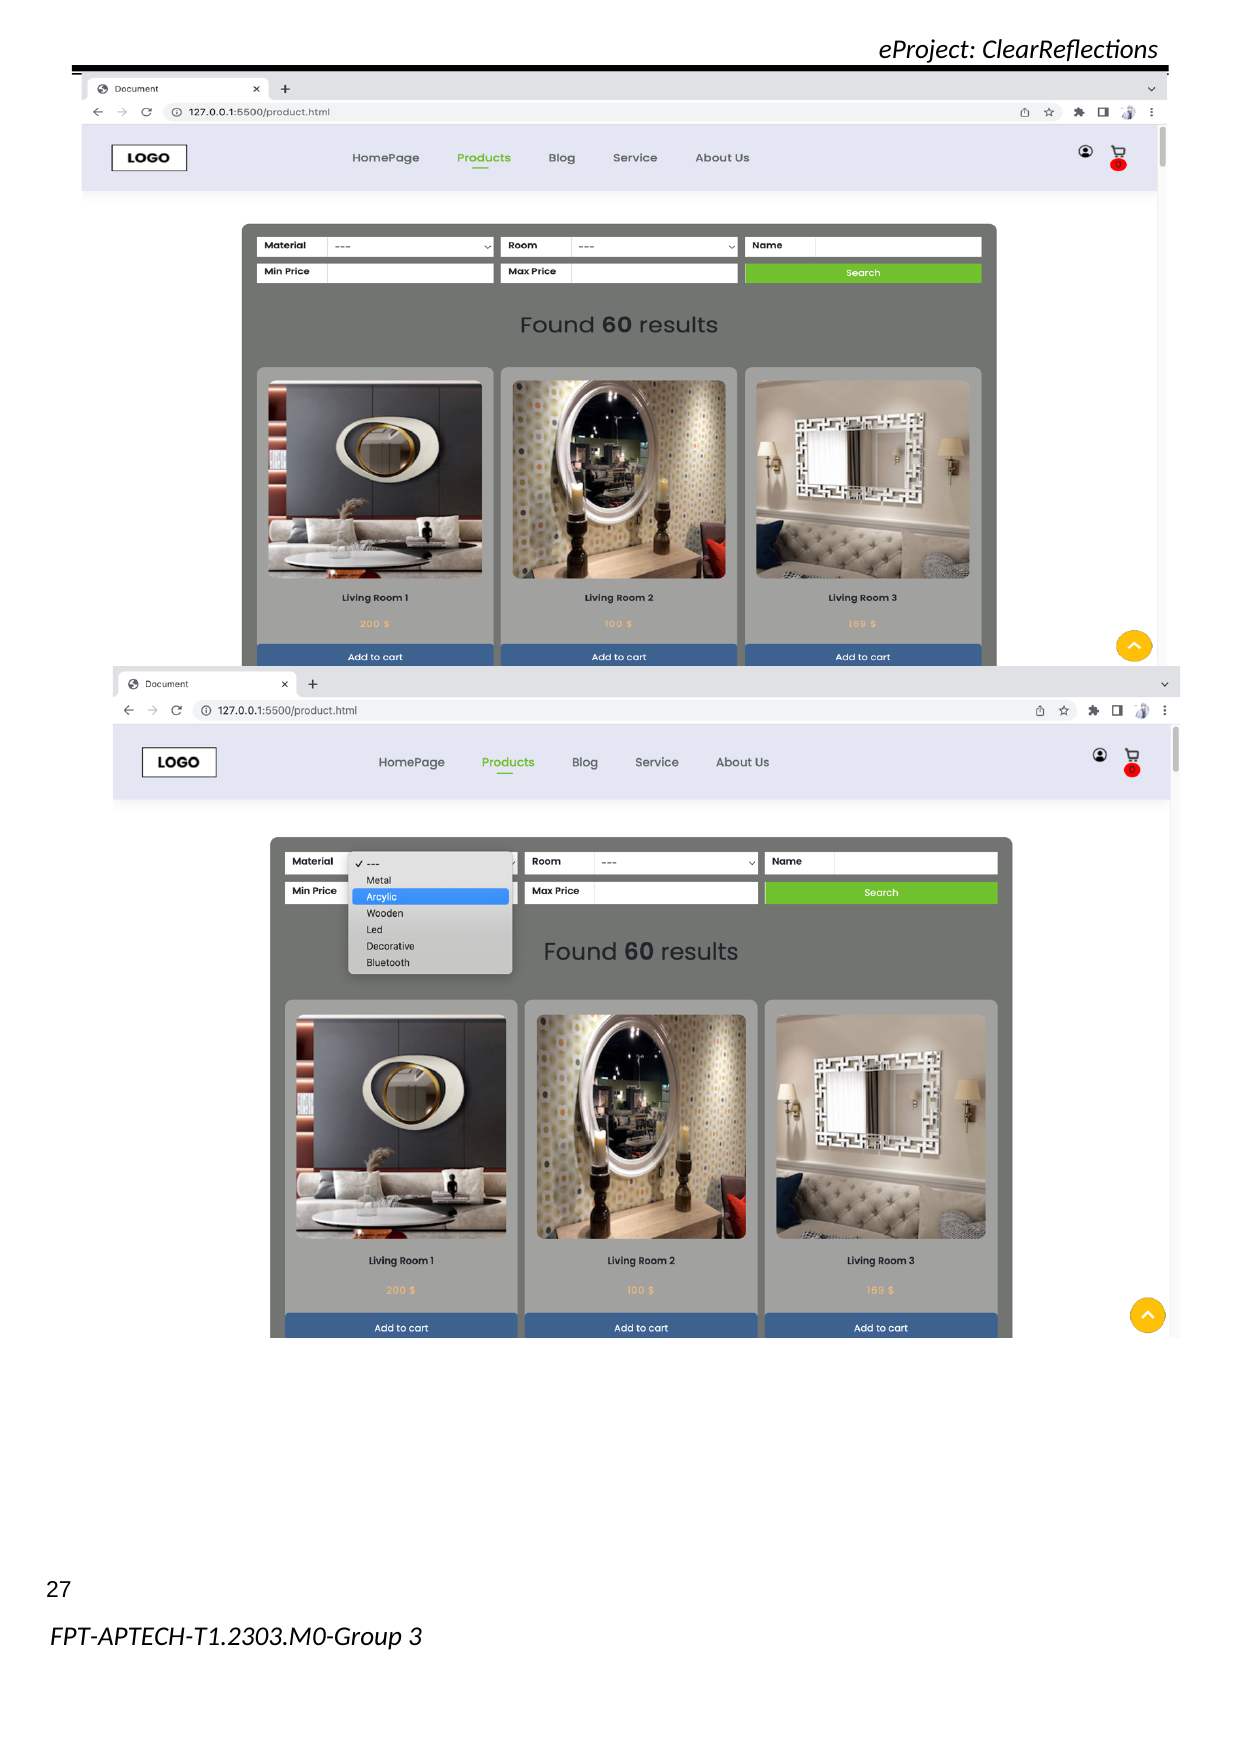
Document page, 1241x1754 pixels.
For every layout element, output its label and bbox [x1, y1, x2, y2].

picture [81, 72, 1181, 1338]
